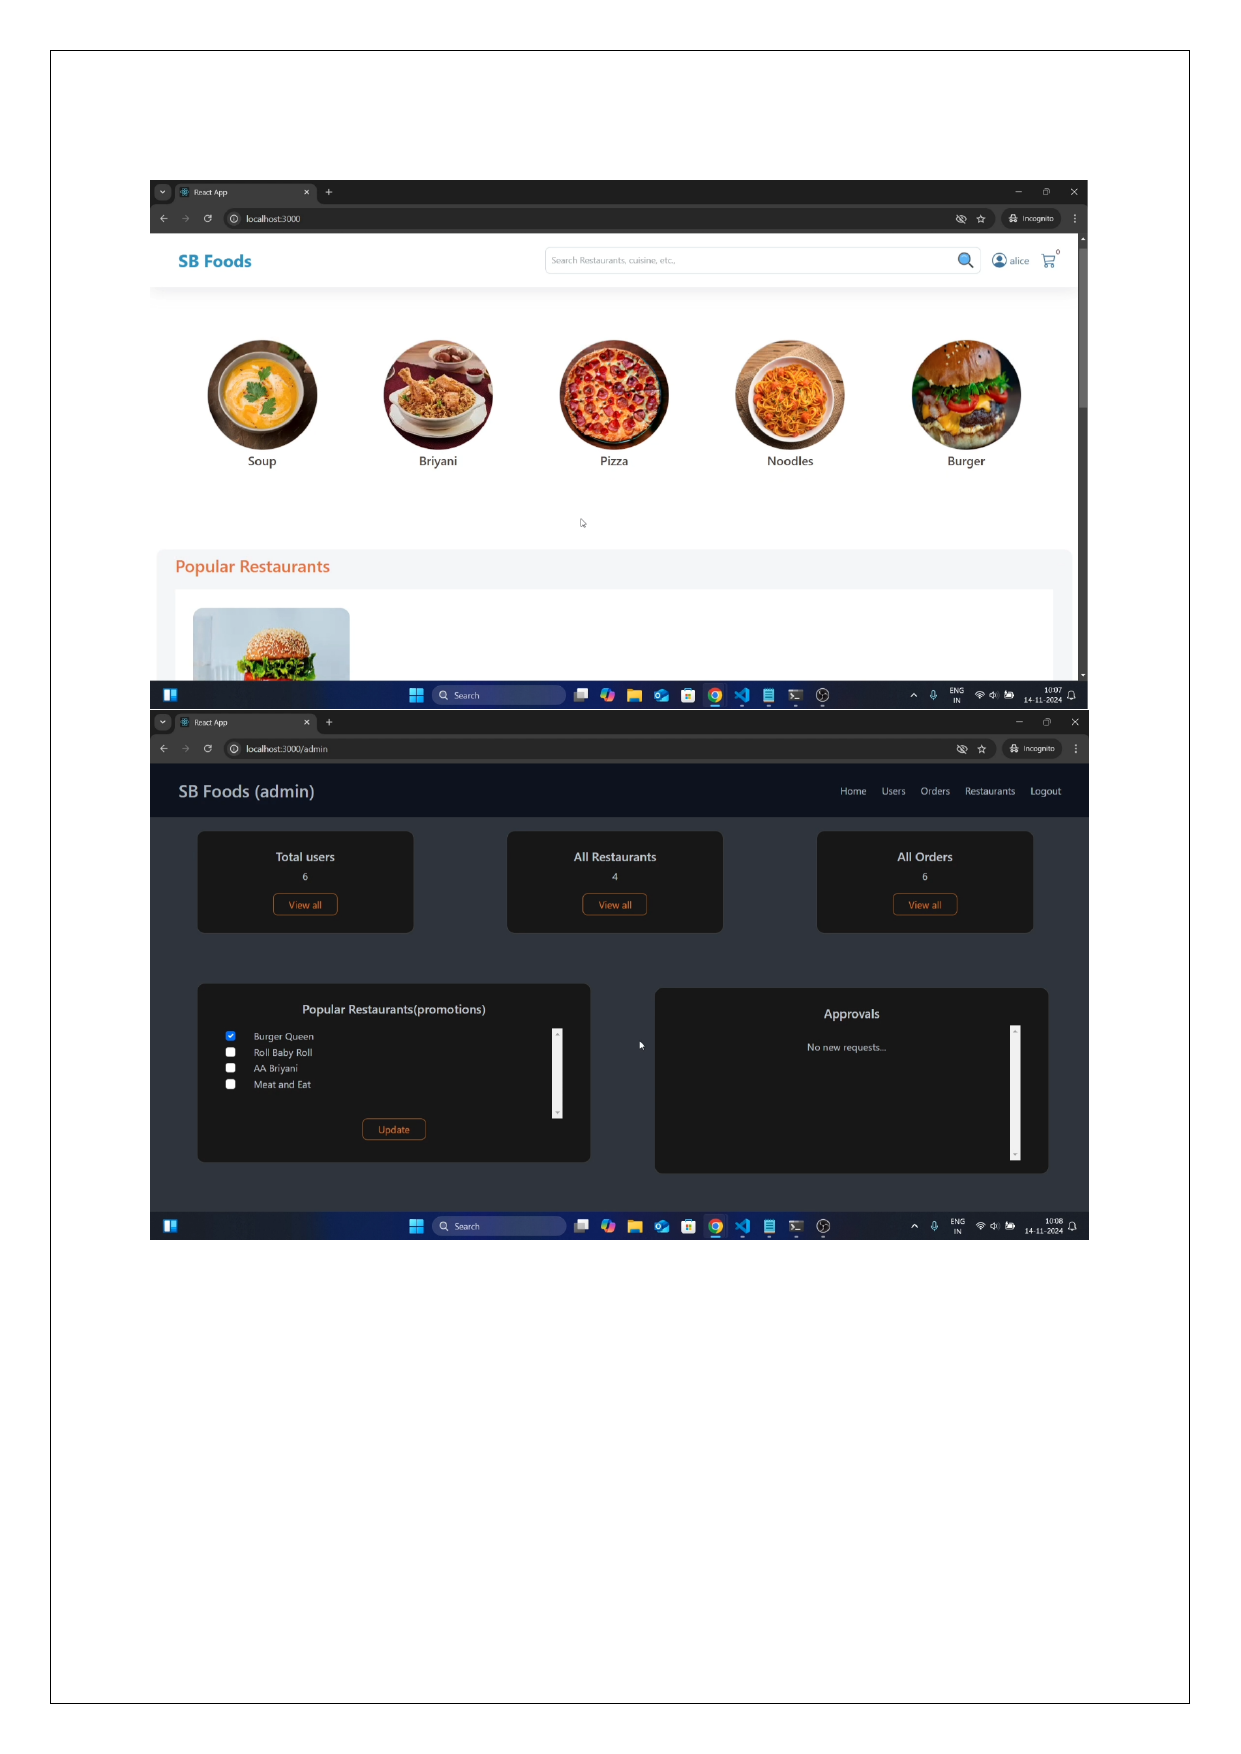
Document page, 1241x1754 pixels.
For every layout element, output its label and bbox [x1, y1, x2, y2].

picture [150, 180, 1088, 709]
picture [150, 710, 1089, 1240]
